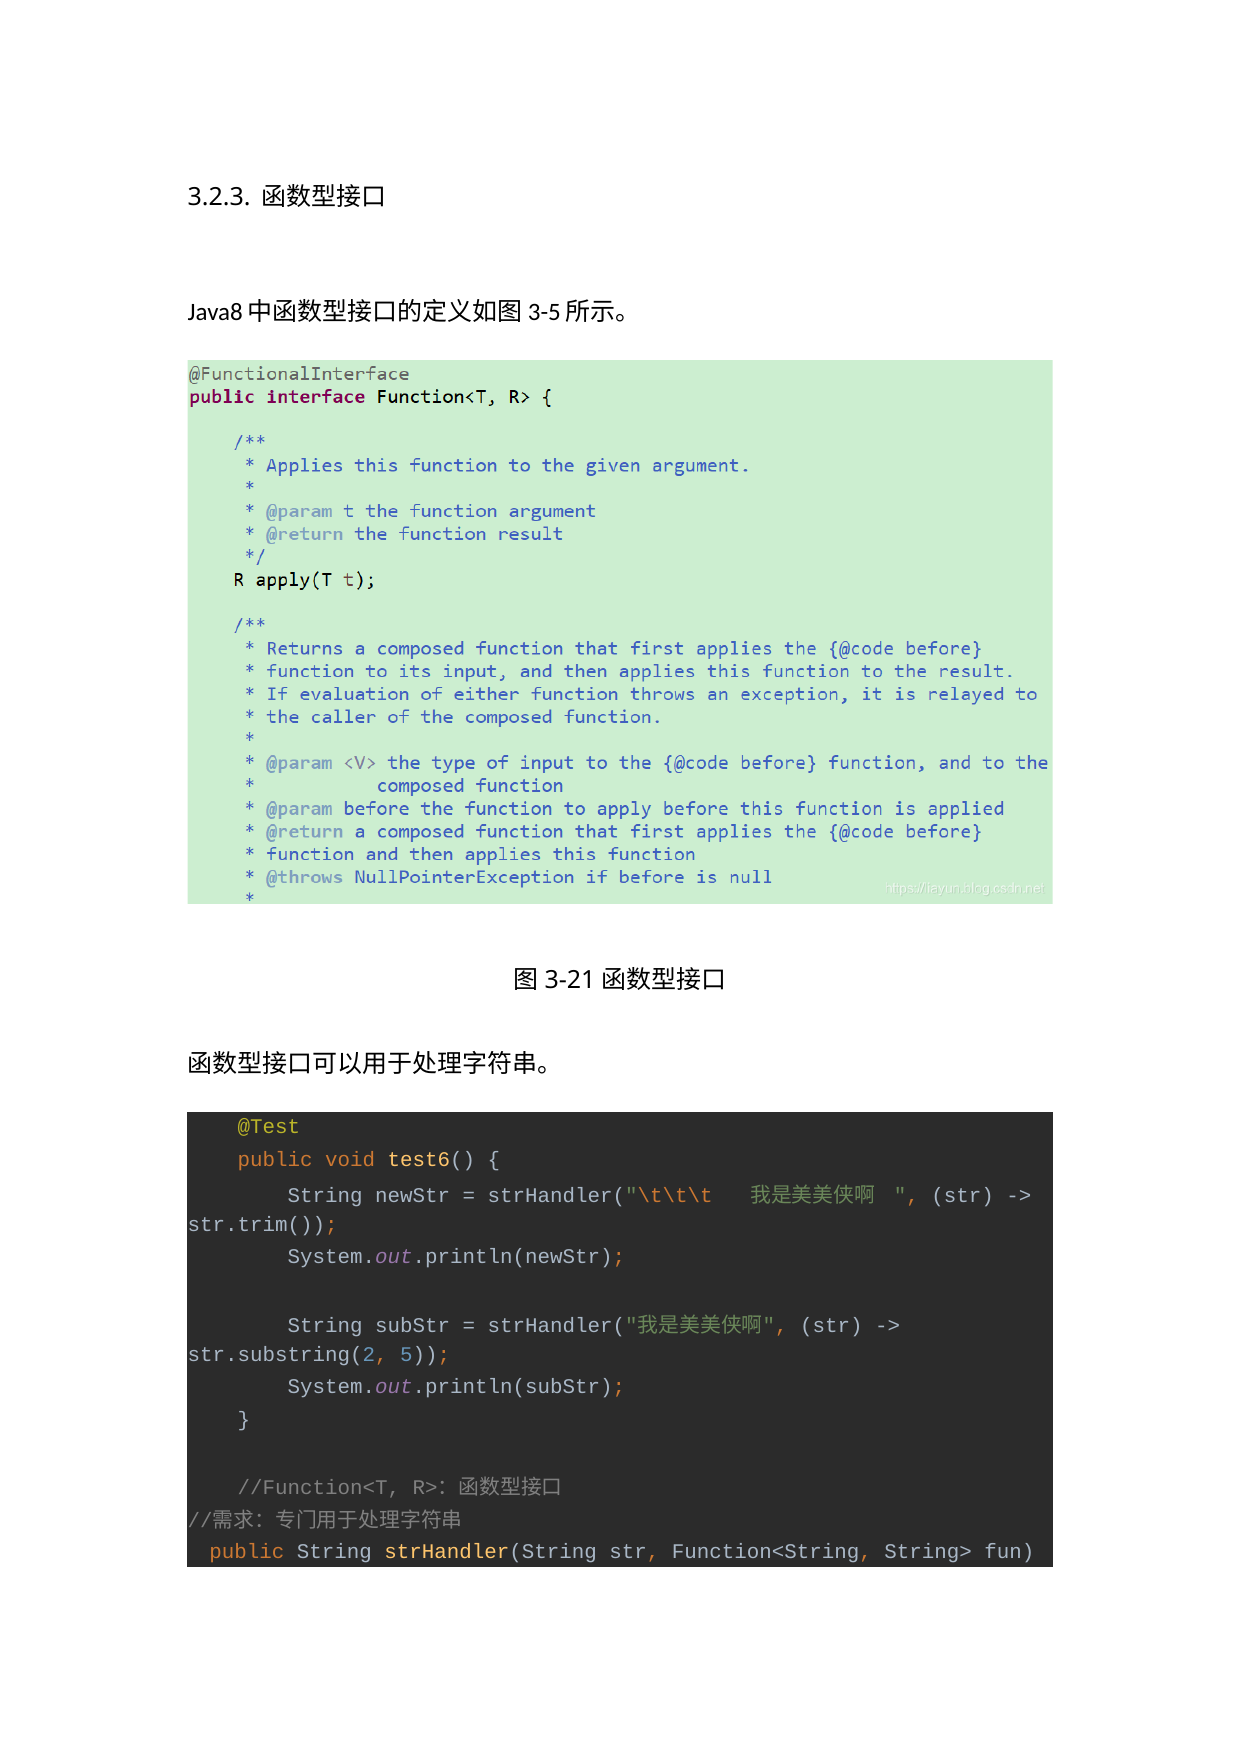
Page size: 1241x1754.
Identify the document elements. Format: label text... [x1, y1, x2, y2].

text 函数型接口可以用于处理字符串。 [187, 1029, 1053, 1094]
subtitle 函数型接口 [187, 162, 1053, 227]
text Java8中函数型接口的定义如图3-5所示。 [187, 277, 1053, 342]
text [187, 1112, 1053, 1567]
picture [187, 360, 1053, 904]
